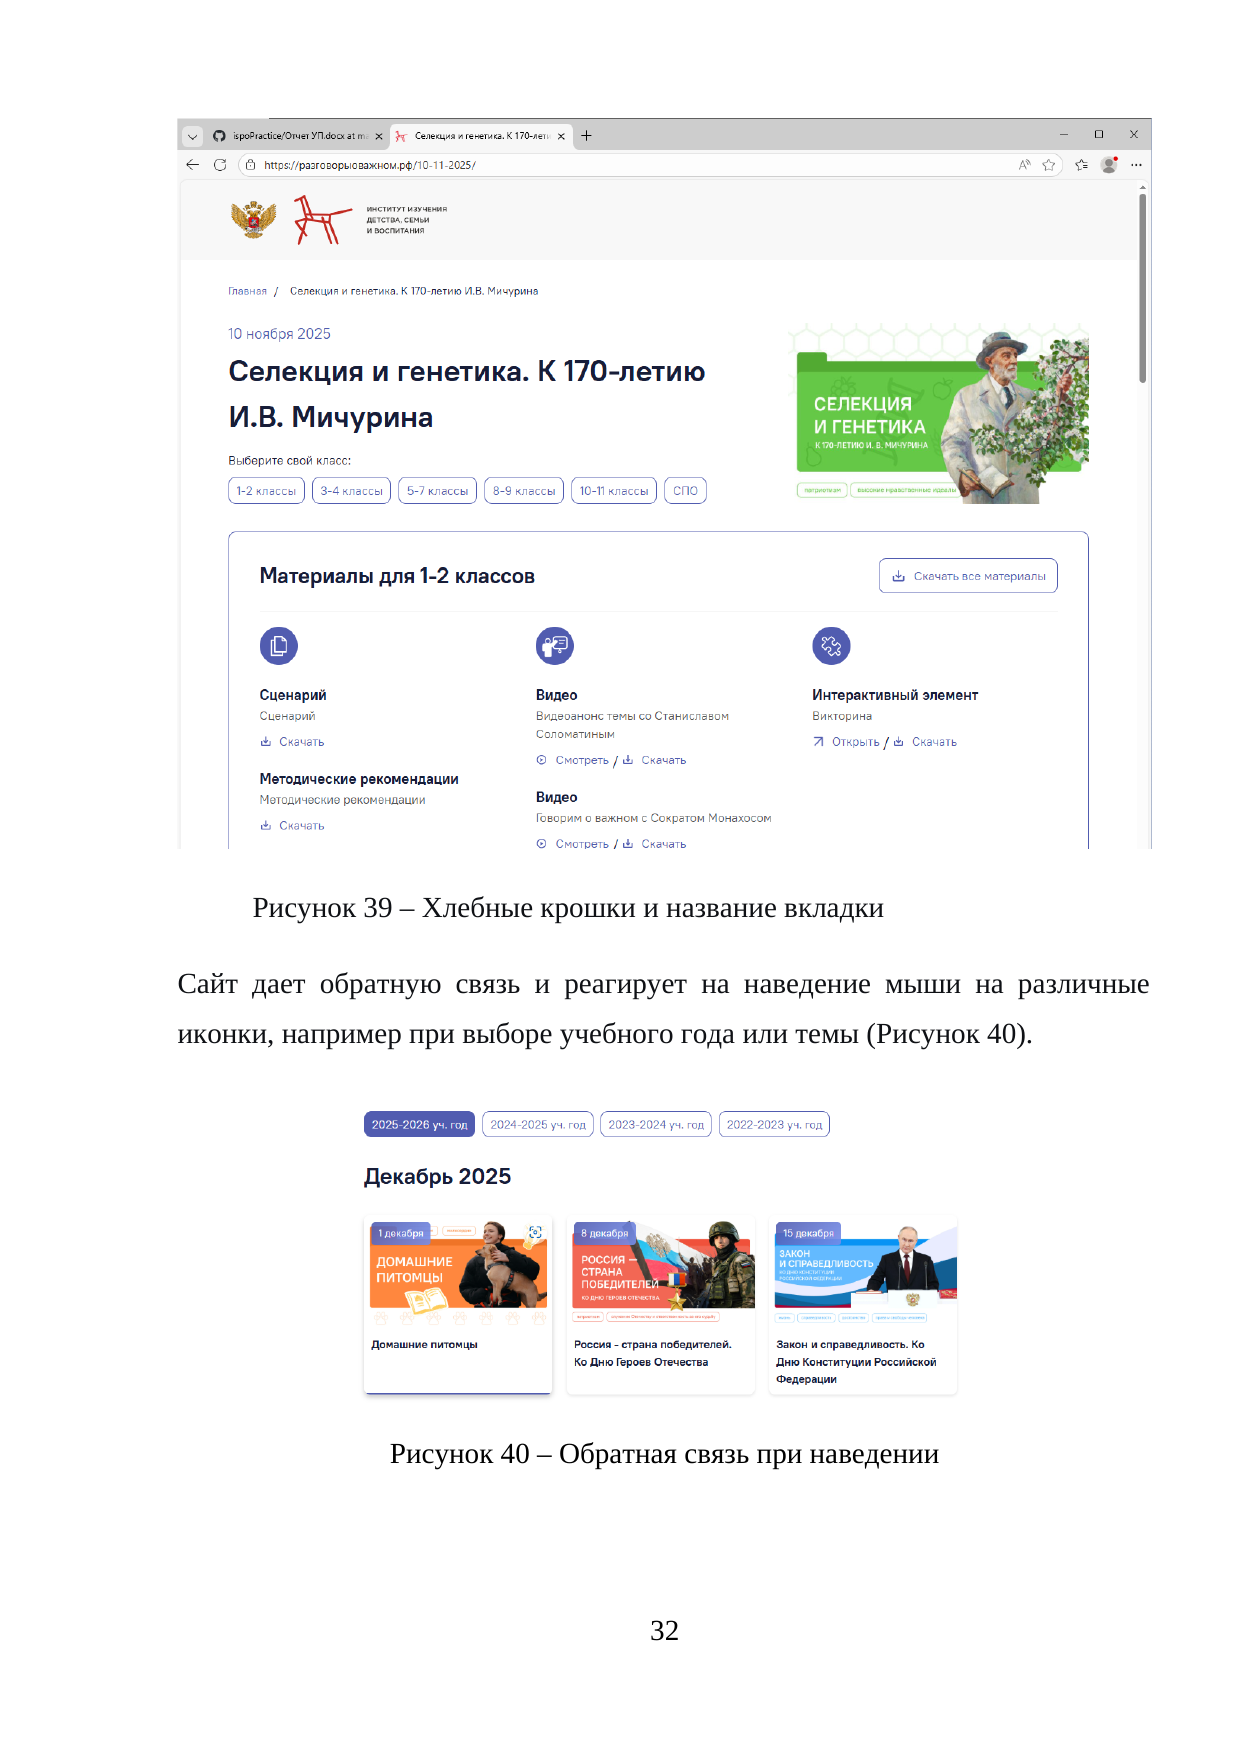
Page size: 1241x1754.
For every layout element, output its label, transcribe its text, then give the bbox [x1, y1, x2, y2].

picture [177, 118, 1152, 849]
text Рисунок 39 – Хлебные крошки и название вкладки [177, 891, 1152, 924]
text Сайт дает обратную связь и реагирует на наведение мыши на различные иконки, например при выборе учебного года или темы (Рисунок 40). [177, 966, 1152, 1050]
picture [324, 1091, 1005, 1420]
text Рисунок 40 – Обратная связь при наведении [177, 1436, 1152, 1470]
